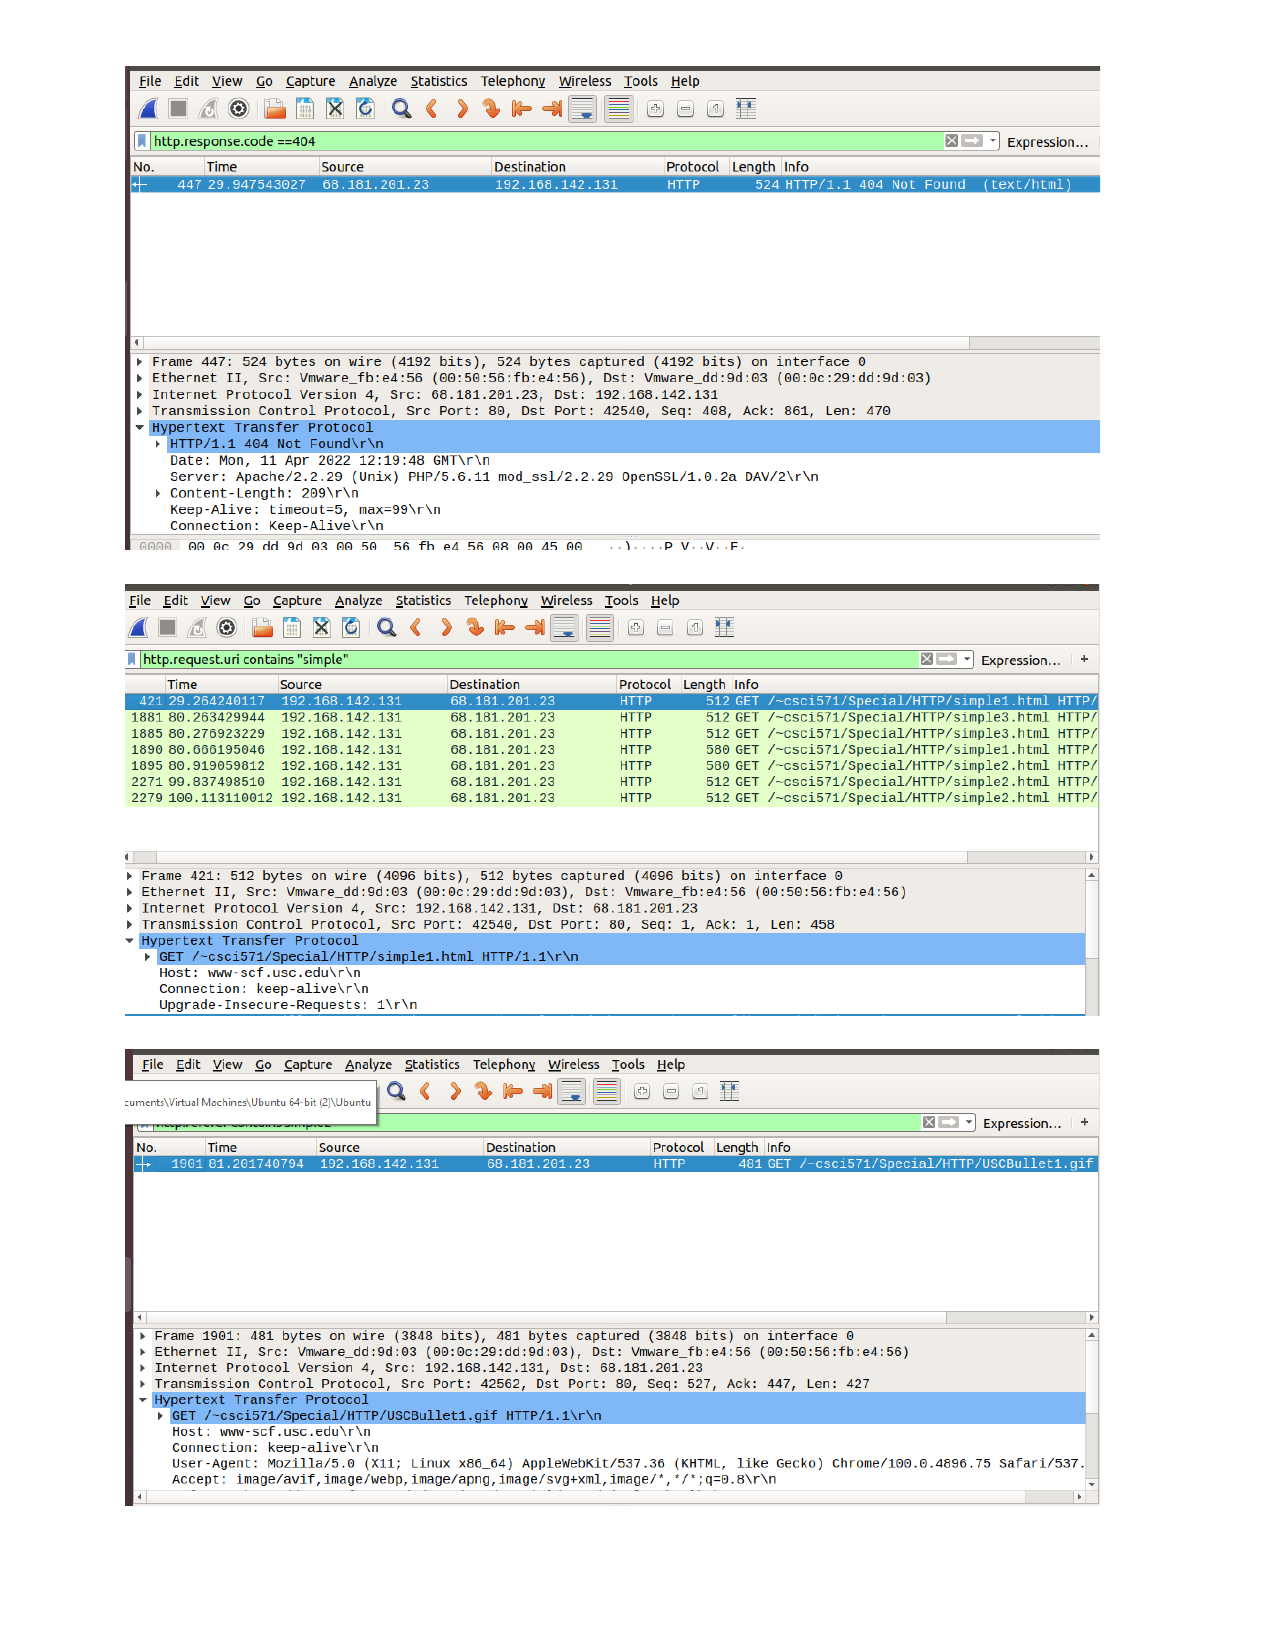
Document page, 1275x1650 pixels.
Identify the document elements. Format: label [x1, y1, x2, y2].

picture [125, 66, 1100, 550]
picture [125, 1049, 1100, 1506]
picture [125, 584, 1100, 1016]
